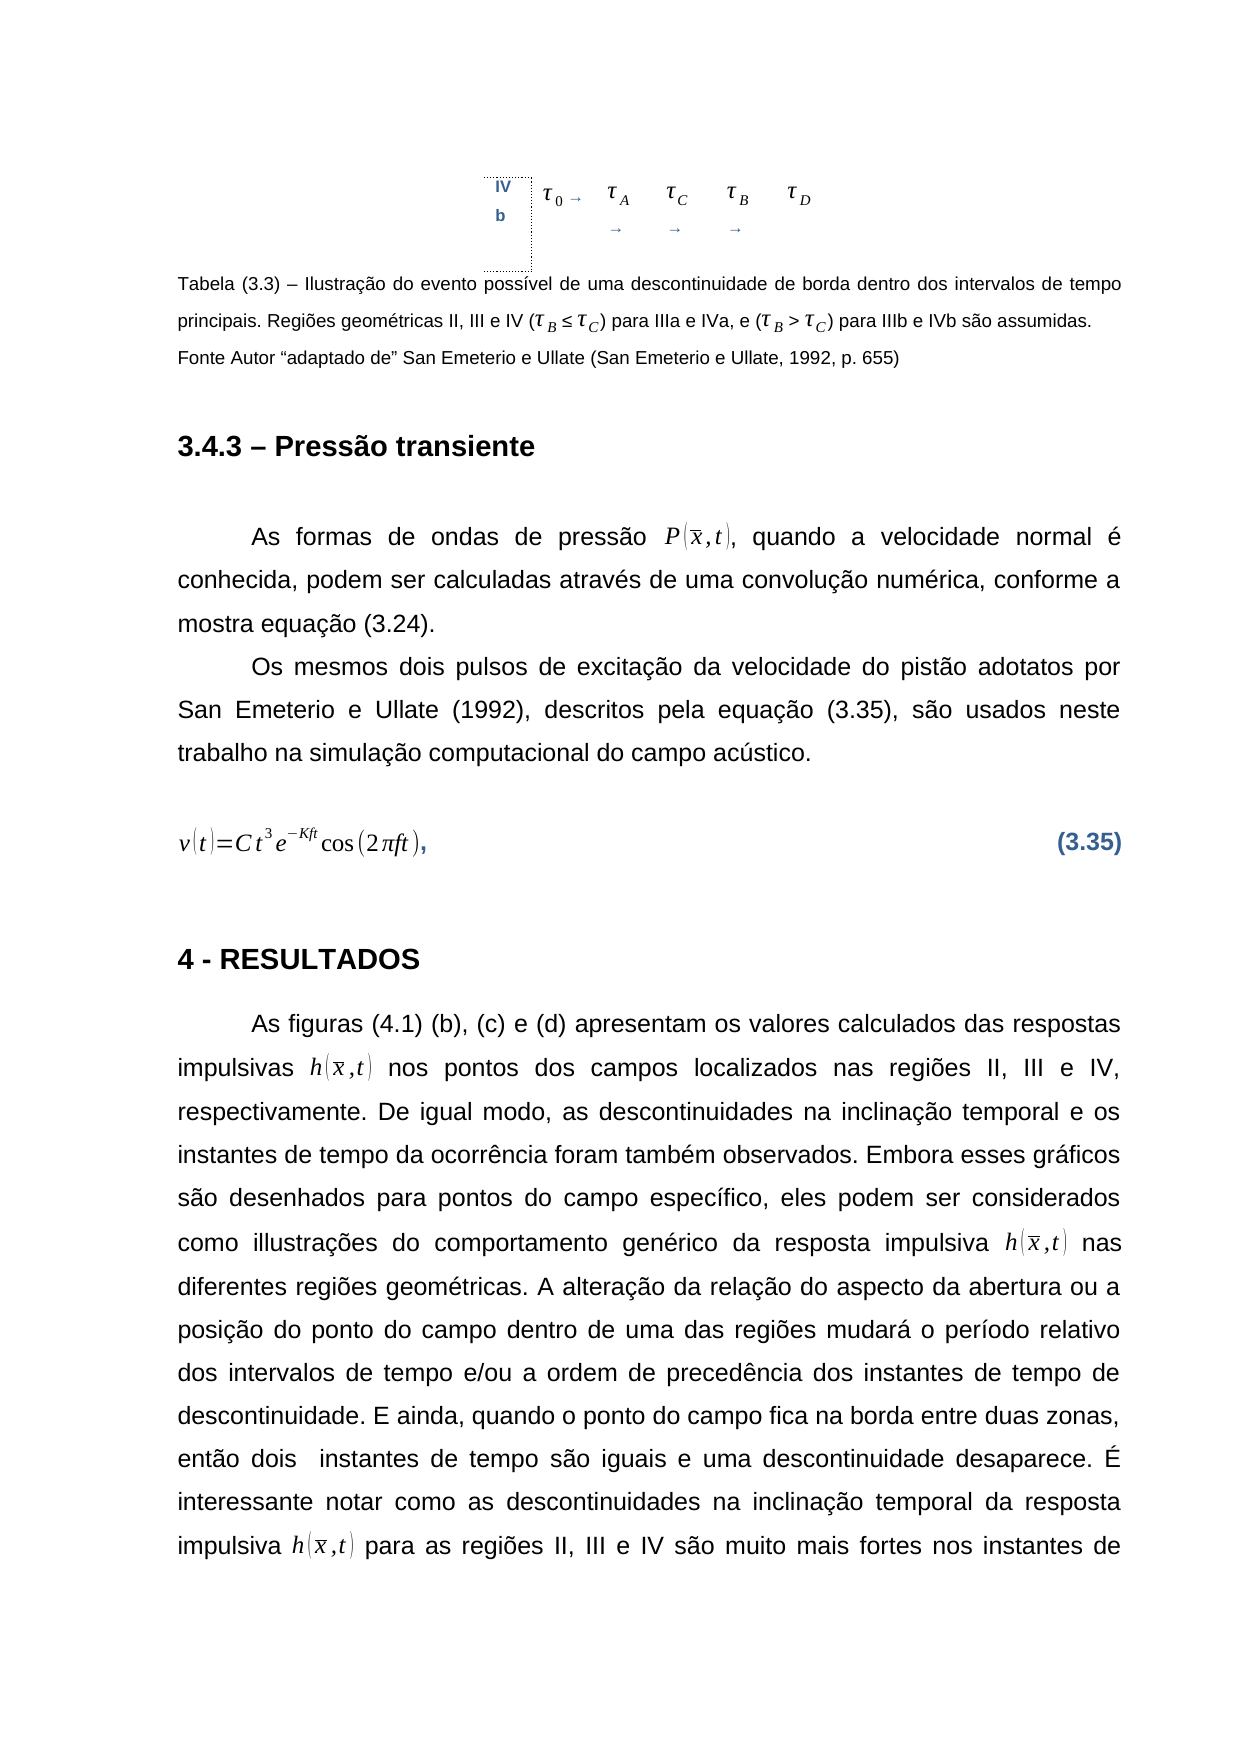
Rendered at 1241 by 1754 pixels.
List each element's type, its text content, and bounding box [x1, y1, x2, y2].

text Os mesmos dois pulsos de excitação da velocidade do pistão adotatos por San Emeterio e Ullate (1992), descritos pela equação (3.35), são usados neste trabalho na simulação computacional do campo acústico. [177, 652, 1122, 767]
table_cell → [596, 177, 655, 271]
table_cell → [532, 177, 596, 271]
table_cell [776, 177, 815, 271]
text As formas de ondas de pressão , quando a velocidade normal é conhecida, podem ser calculadas através de uma convolução numérica, conforme a mostra equação (3.24). [177, 521, 1122, 637]
table_cell IVb [484, 177, 532, 271]
table_cell → [655, 177, 716, 271]
subtitle 3.4.3 – Pressão transiente [177, 429, 1122, 462]
table_cell → [716, 177, 776, 271]
text Fonte Autor “adaptado de” San Emeterio e Ullate (San Emeterio e Ullate, 1992, p. 655) [177, 347, 1122, 368]
text Tabela (3.3) – Ilustração do evento possível de uma descontinuidade de borda dentro dos intervalos de tempo principais. Regiões geométricas II, III e IV ( ≤ ) para IIIa e IVa, e ( > ) para IIIb e IVb são assumidas. [177, 272, 1122, 336]
table_header , [166, 824, 1045, 892]
subtitle 4 - RESULTADOS [177, 942, 1122, 975]
table_header (3.35) [1045, 824, 1133, 892]
